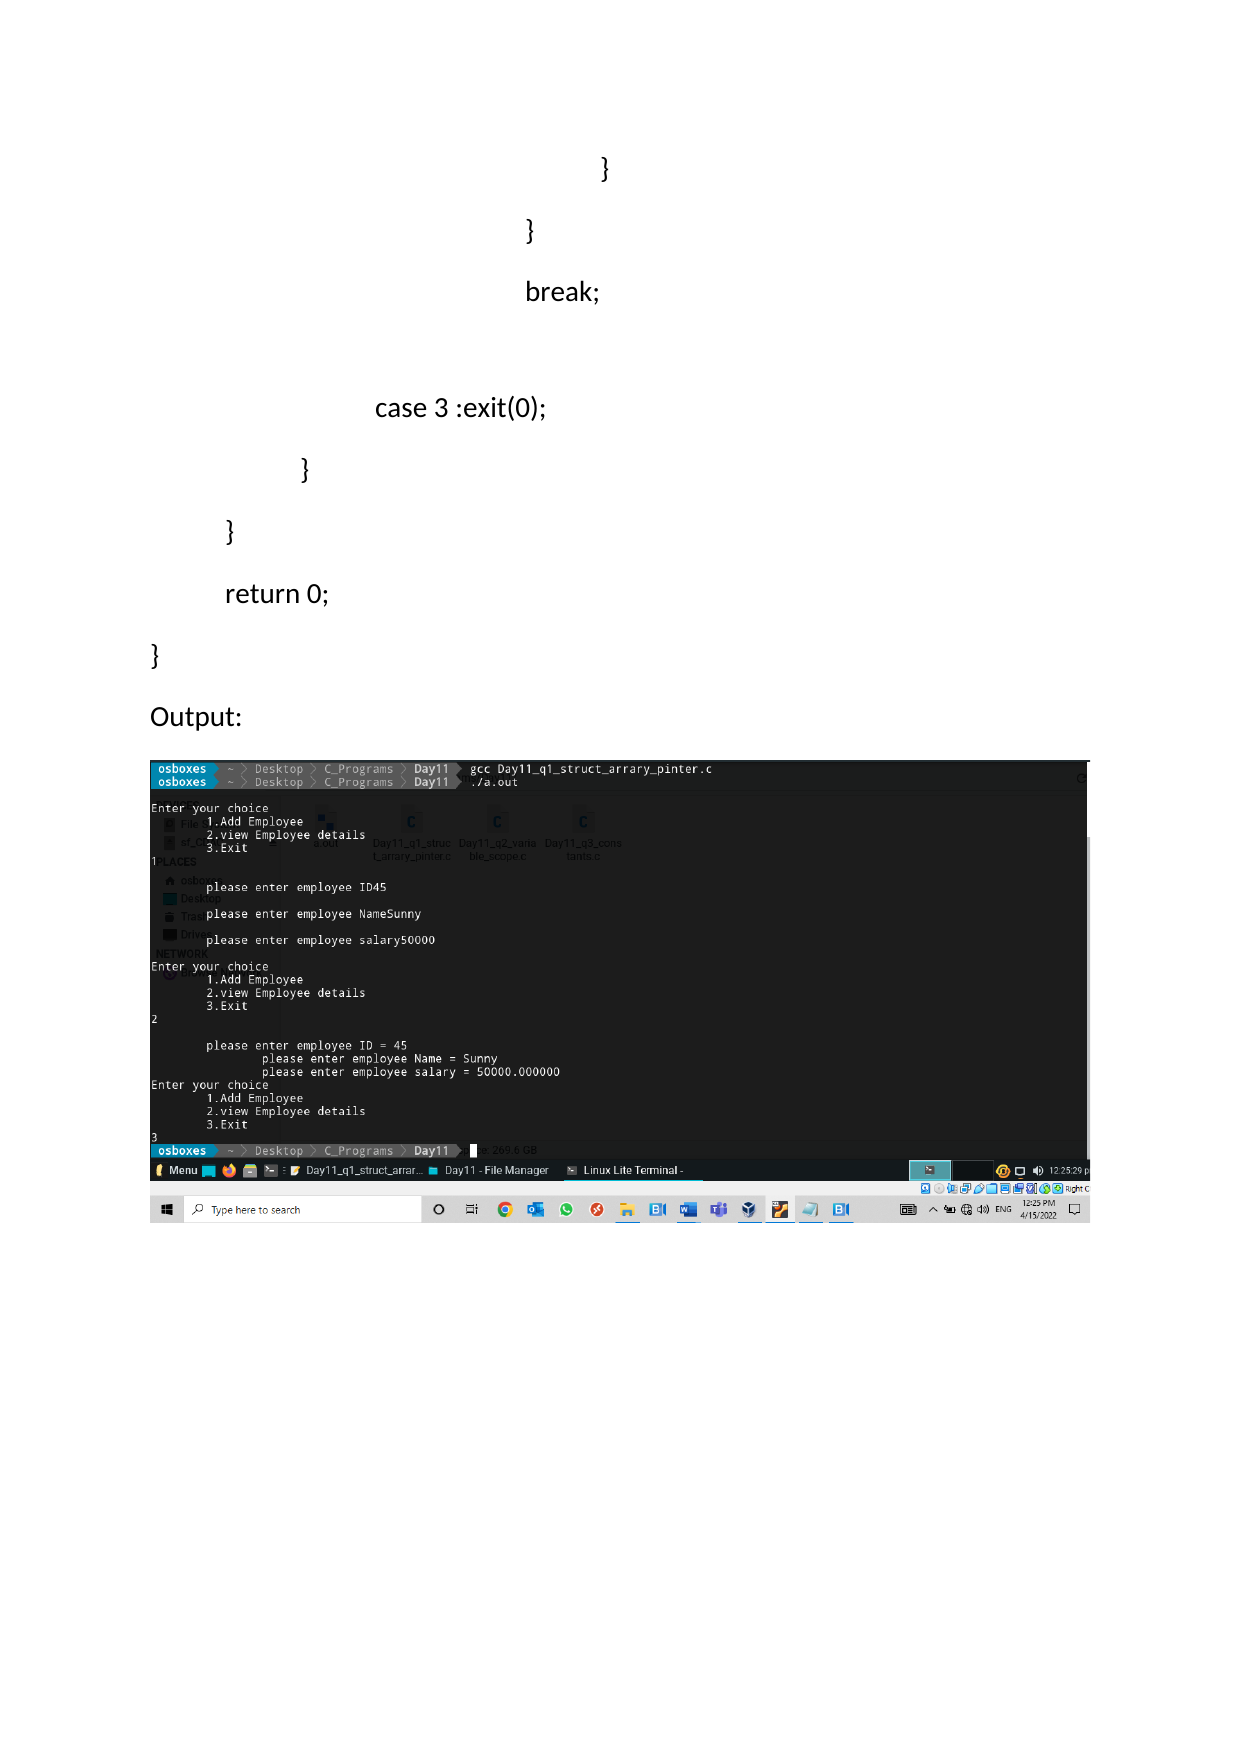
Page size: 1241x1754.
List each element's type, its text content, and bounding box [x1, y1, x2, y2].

text return 0; [150, 575, 1090, 610]
text Output: [150, 698, 1090, 734]
text } [150, 513, 1090, 549]
text } [150, 212, 1090, 247]
text break; [150, 273, 1090, 309]
text } [150, 451, 1090, 487]
text case 3 :exit(0); [150, 389, 1090, 425]
text } [150, 637, 1090, 672]
picture [150, 760, 1091, 1223]
text } [150, 150, 1090, 186]
